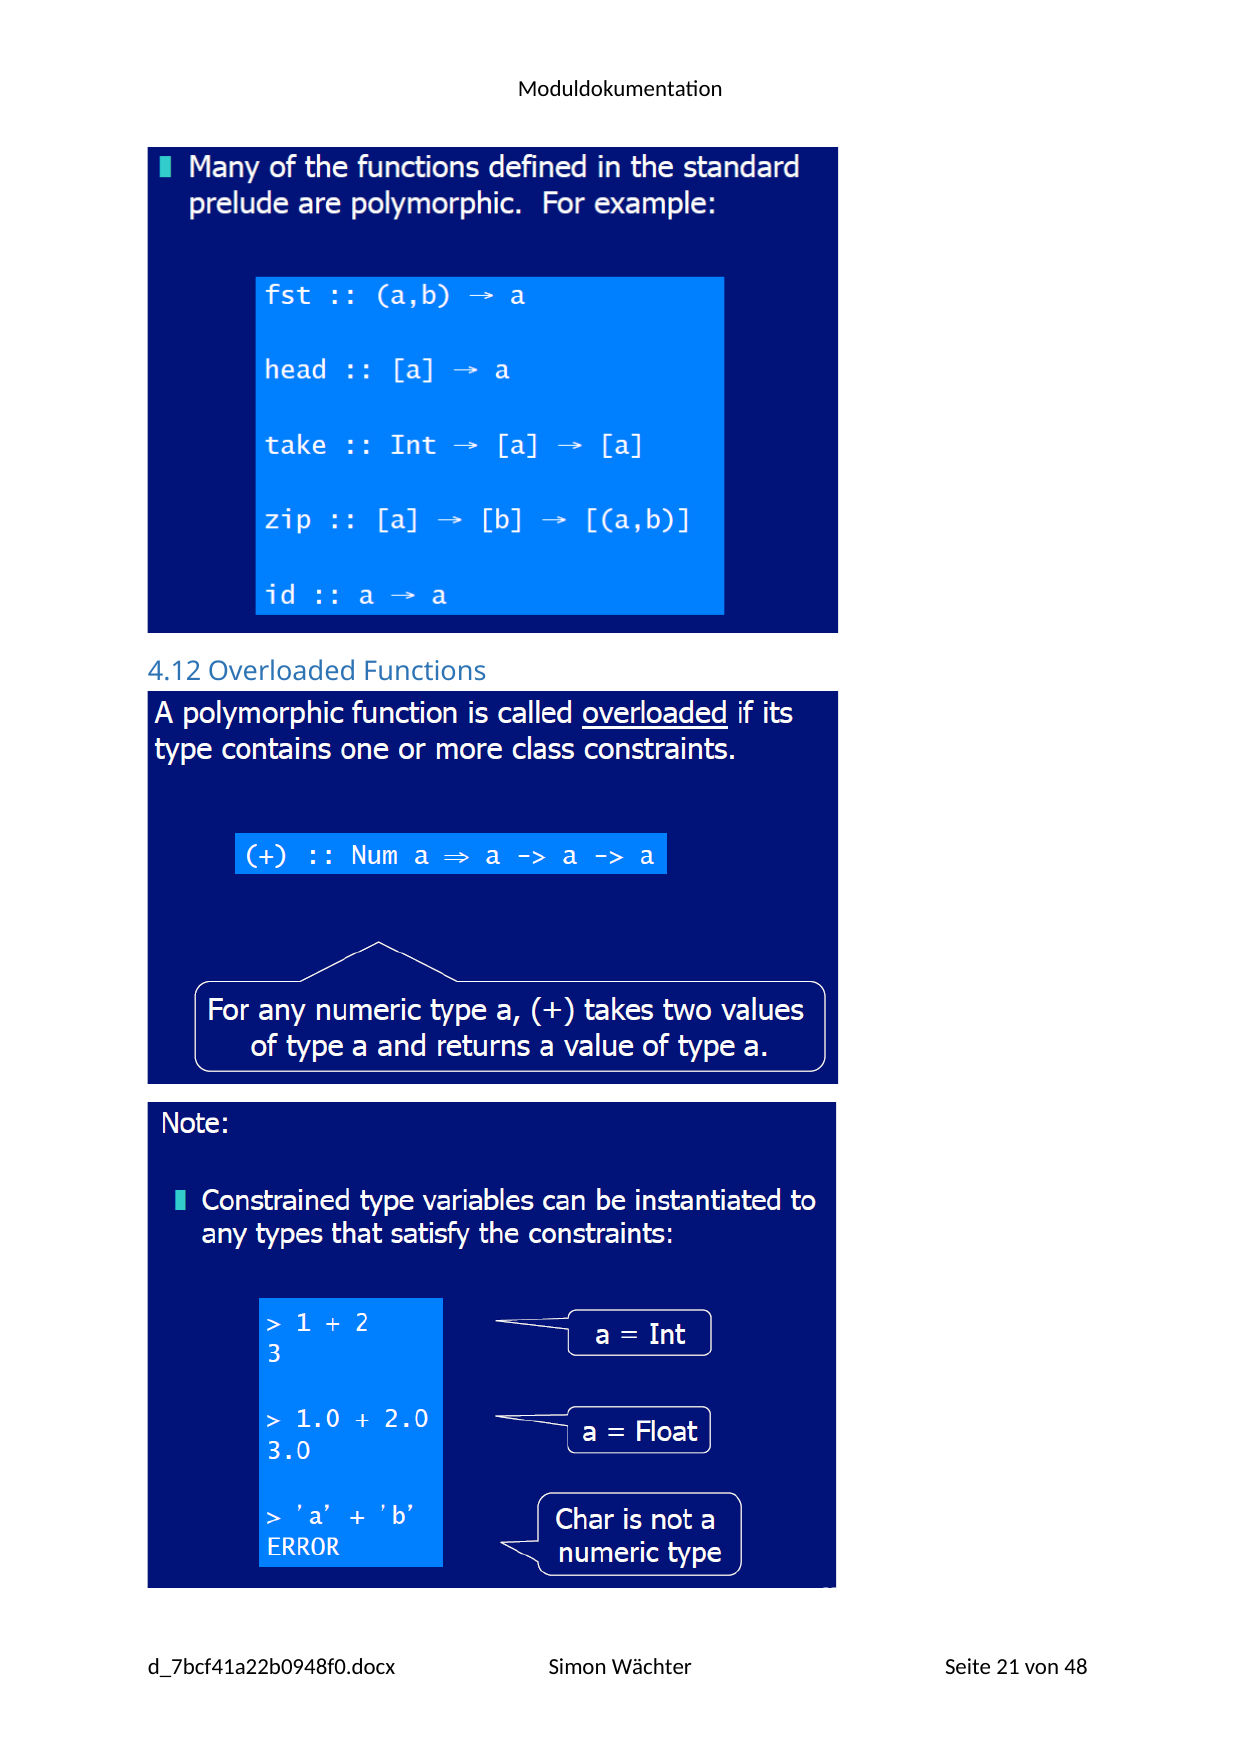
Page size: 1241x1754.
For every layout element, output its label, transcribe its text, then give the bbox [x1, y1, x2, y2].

picture [147, 1102, 837, 1588]
picture [147, 691, 839, 1084]
picture [147, 147, 839, 633]
subtitle Overloaded Functions [148, 651, 1093, 688]
